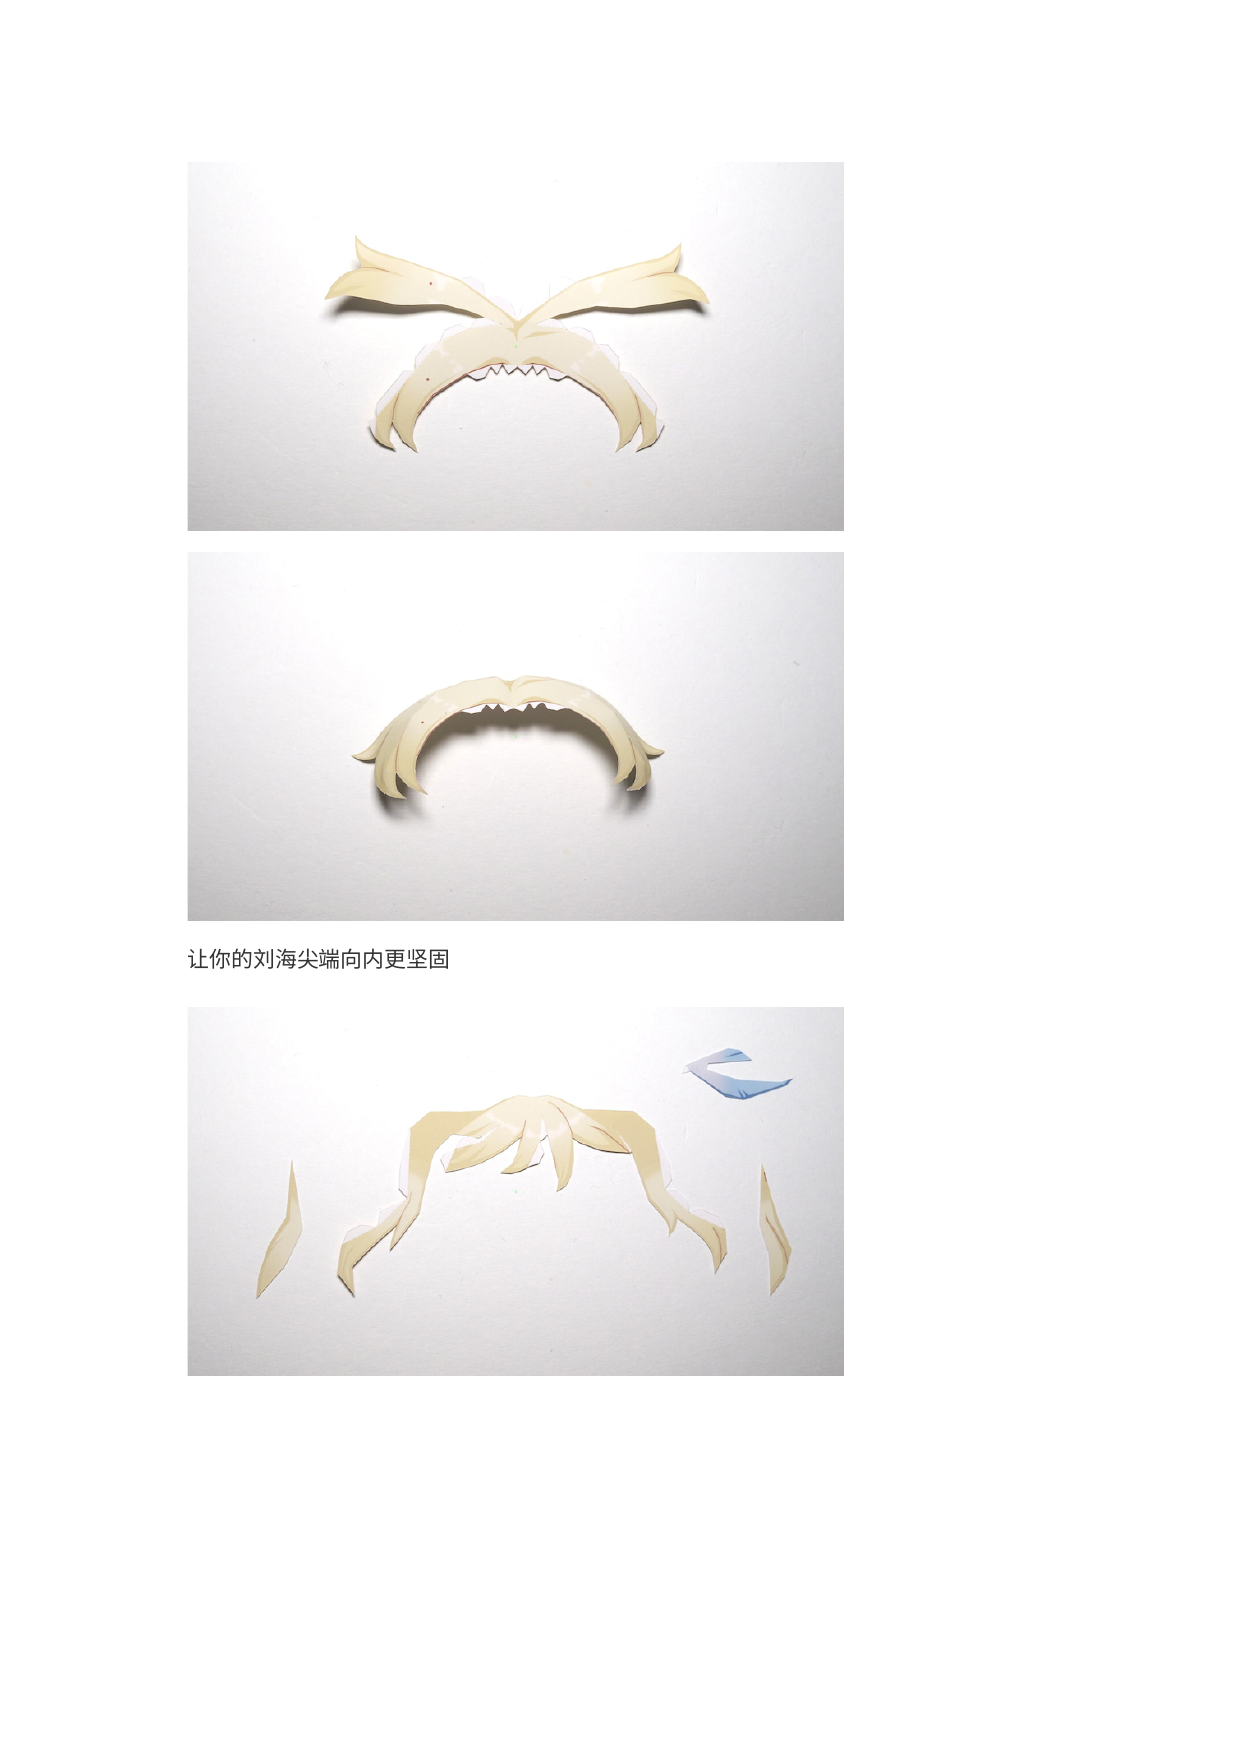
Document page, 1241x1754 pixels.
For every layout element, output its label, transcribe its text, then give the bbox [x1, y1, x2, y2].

picture [187, 162, 844, 531]
picture [187, 1007, 844, 1376]
text 让你的刘海尖端向内更坚固 [187, 942, 1053, 974]
picture [187, 552, 844, 921]
